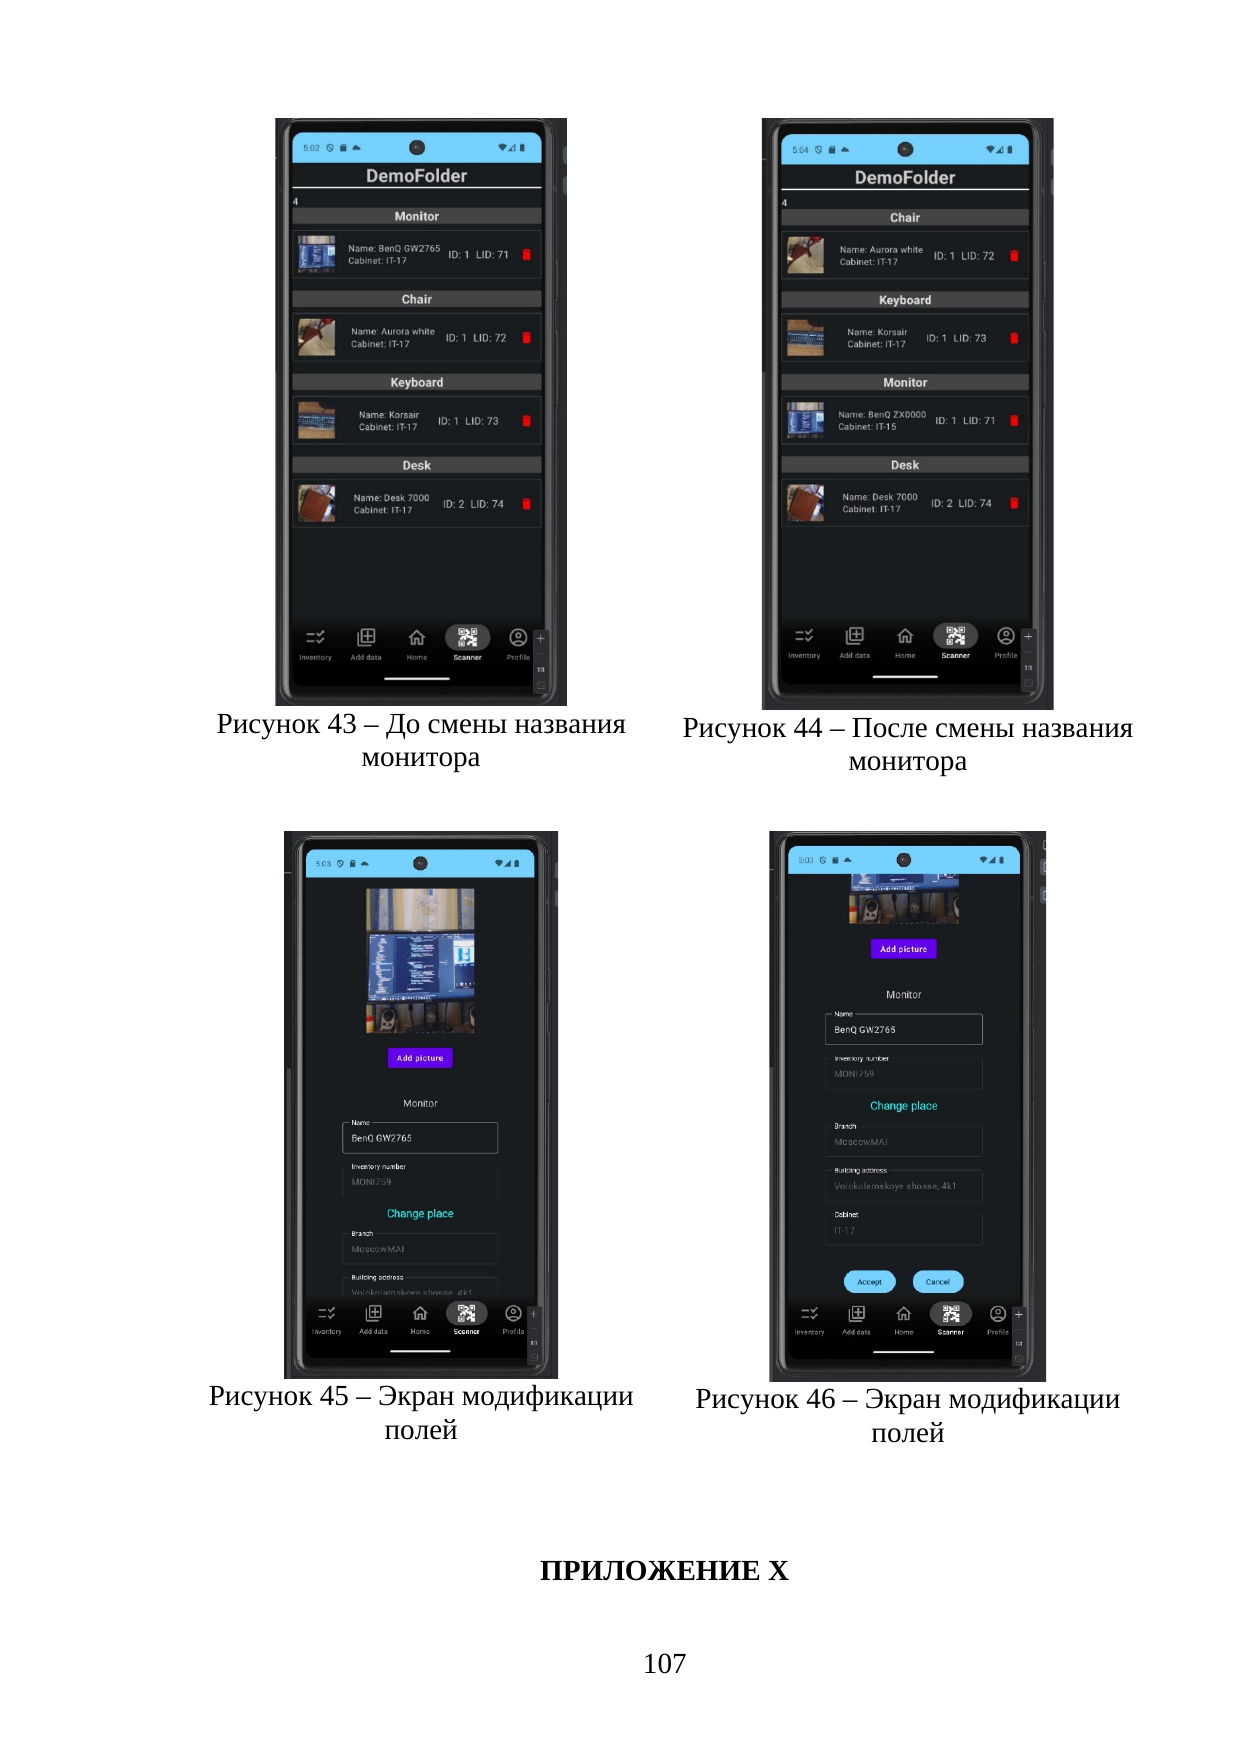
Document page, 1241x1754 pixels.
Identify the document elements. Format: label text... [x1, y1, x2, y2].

table_header Рисунок 44 – После смены названия монитора [664, 118, 1151, 831]
picture [284, 831, 559, 1379]
picture [769, 831, 1047, 1382]
picture [761, 118, 1054, 710]
table_cell Рисунок 45 – Экран модификации полей [178, 831, 664, 1500]
table_cell Рисунок 46 – Экран модификации полей [664, 831, 1151, 1500]
subtitle ПРИЛОЖЕНИЕ Х [177, 1553, 1152, 1586]
table_header Рисунок 43 – До смены названия монитора [178, 118, 664, 831]
picture [275, 118, 567, 706]
